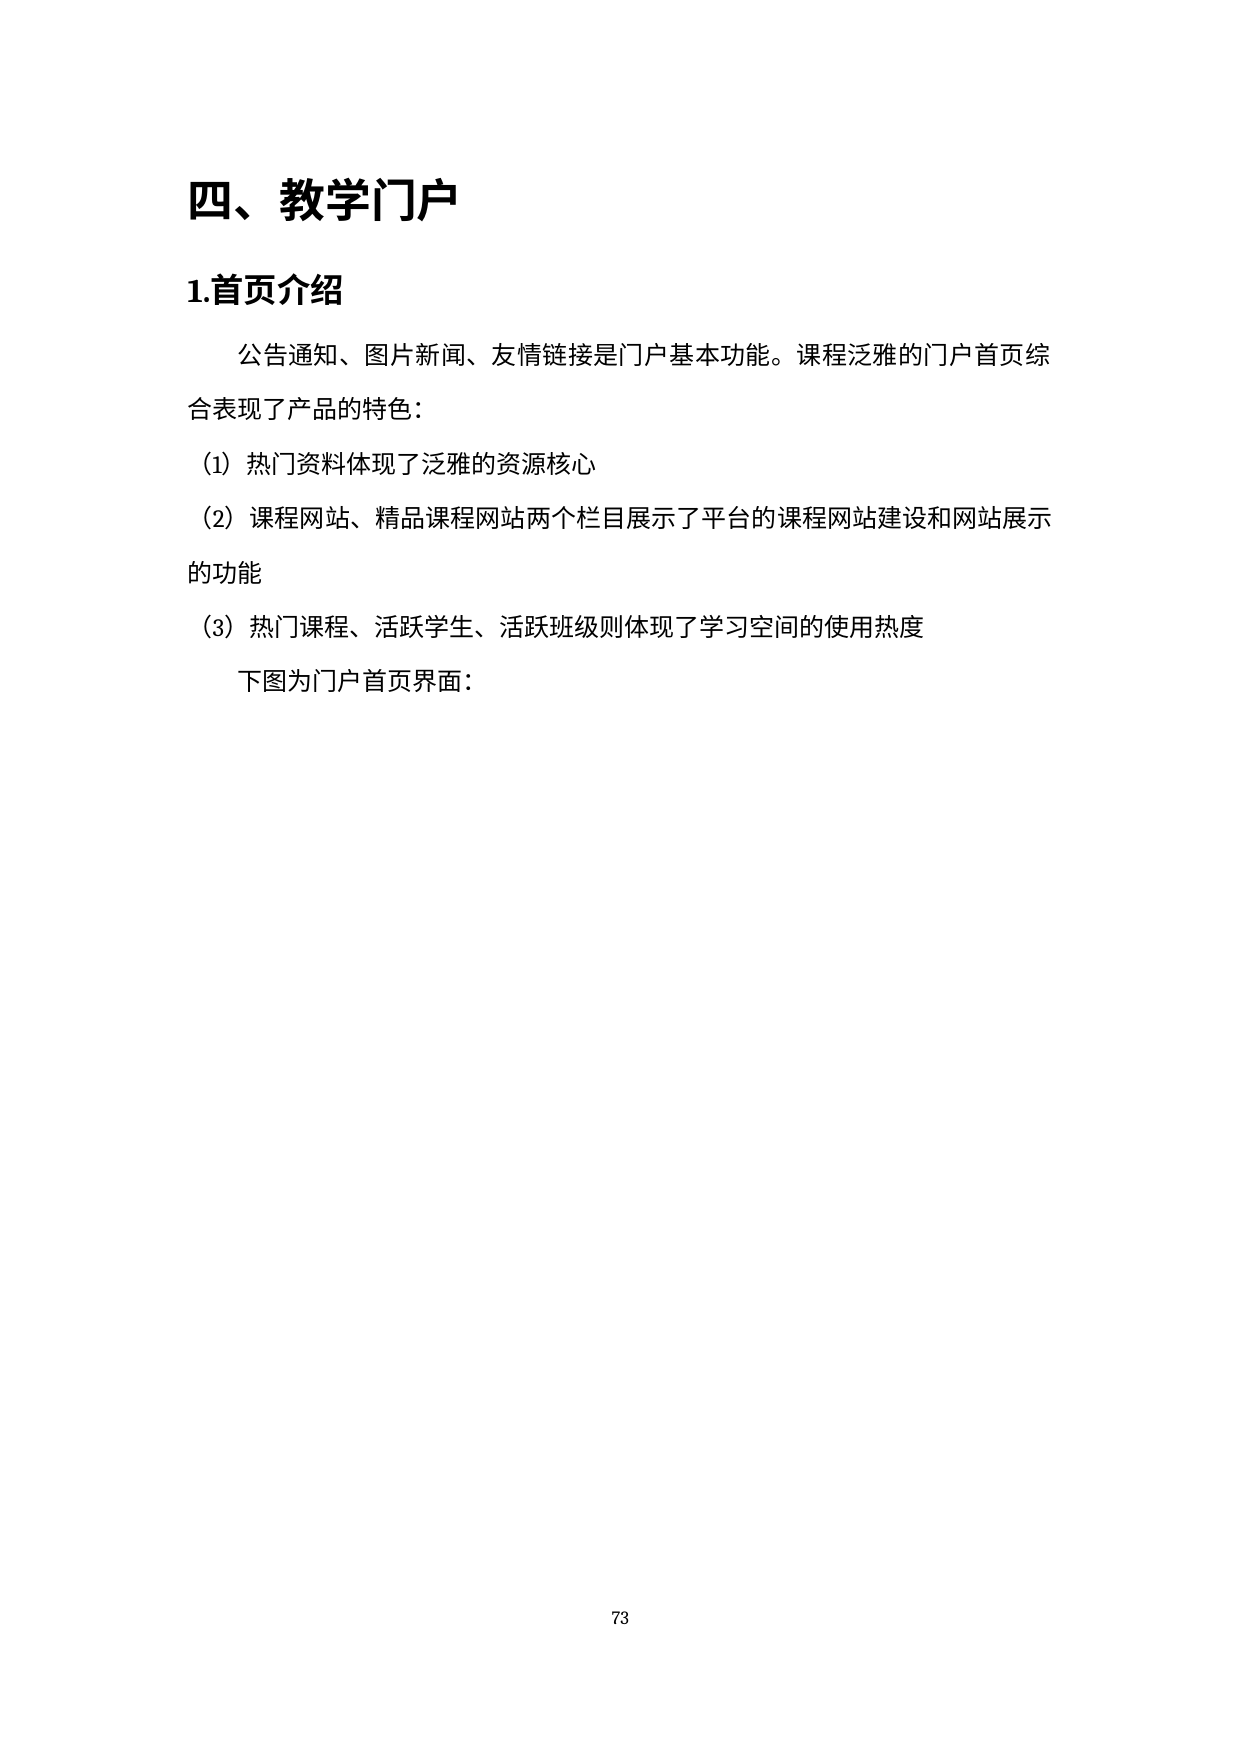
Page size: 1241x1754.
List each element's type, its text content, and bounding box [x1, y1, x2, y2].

subtitle 四、教学门户 [187, 164, 1053, 230]
text （2）课程网站、精品课程网站两个栏目展示了平台的课程网站建设和网站展示的功能 [187, 499, 1053, 589]
text 下图为门户首页界面： [187, 662, 1053, 698]
text （1）热门资料体现了泛雅的资源核心 [187, 444, 1053, 481]
text 公告通知、图片新闻、友情链接是门户基本功能。课程泛雅的门户首页综合表现了产品的特色： [187, 336, 1053, 426]
subtitle 1.首页介绍 [187, 263, 1053, 312]
text （3）热门课程、活跃学生、活跃班级则体现了学习空间的使用热度 [187, 607, 1053, 644]
